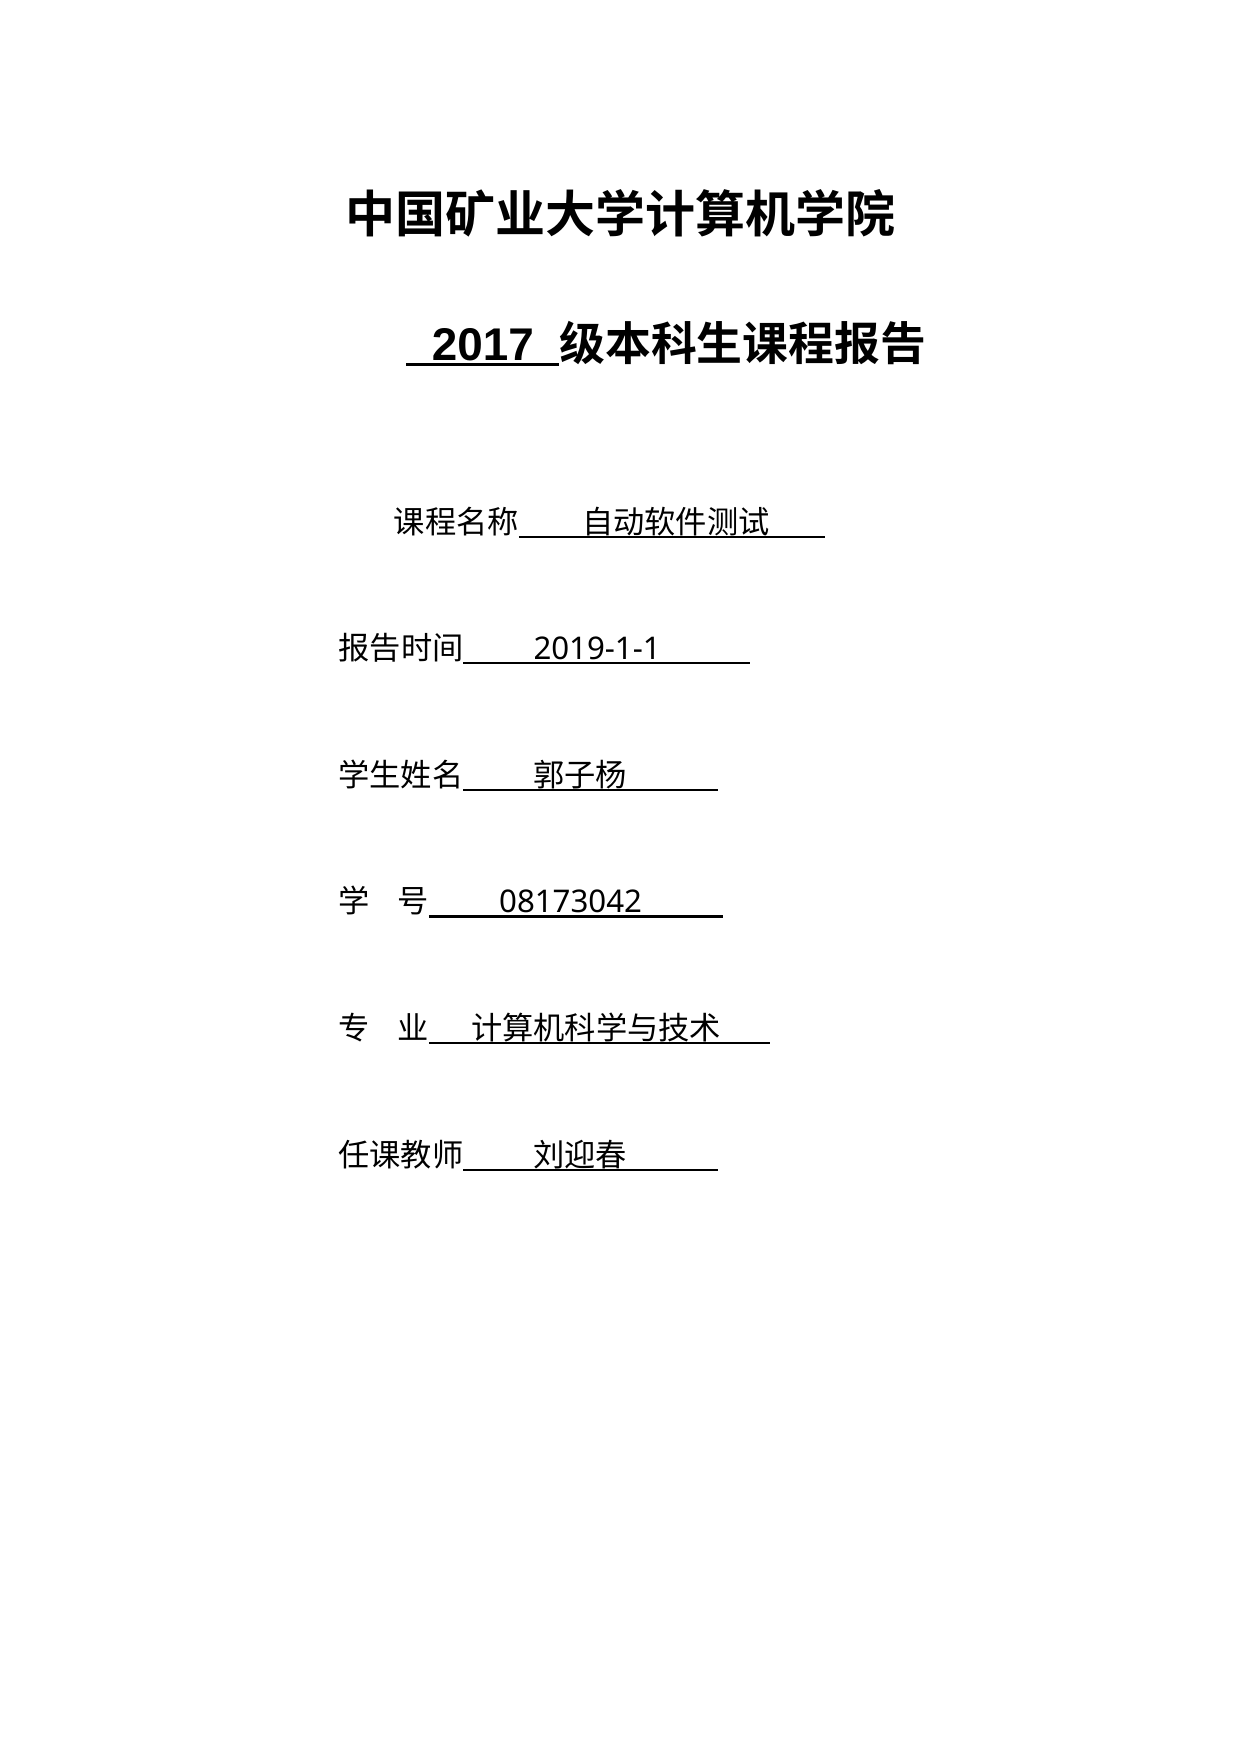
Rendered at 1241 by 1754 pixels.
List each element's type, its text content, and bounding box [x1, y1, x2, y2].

text 专 业 计算机科学与技术 [187, 993, 1053, 1058]
text 中国矿业大学计算机学院 [187, 162, 1053, 259]
text 课程名称 自动软件测试 [362, 487, 1053, 552]
text 任课教师 刘迎春 [187, 1120, 1053, 1185]
text 学生姓名 郭子杨 [187, 740, 1053, 805]
text 学 号 08173042 [187, 867, 1053, 932]
text 2017 级本科生课程报告 [362, 292, 1053, 389]
text 报告时间 2019-1-1 [187, 613, 1053, 678]
